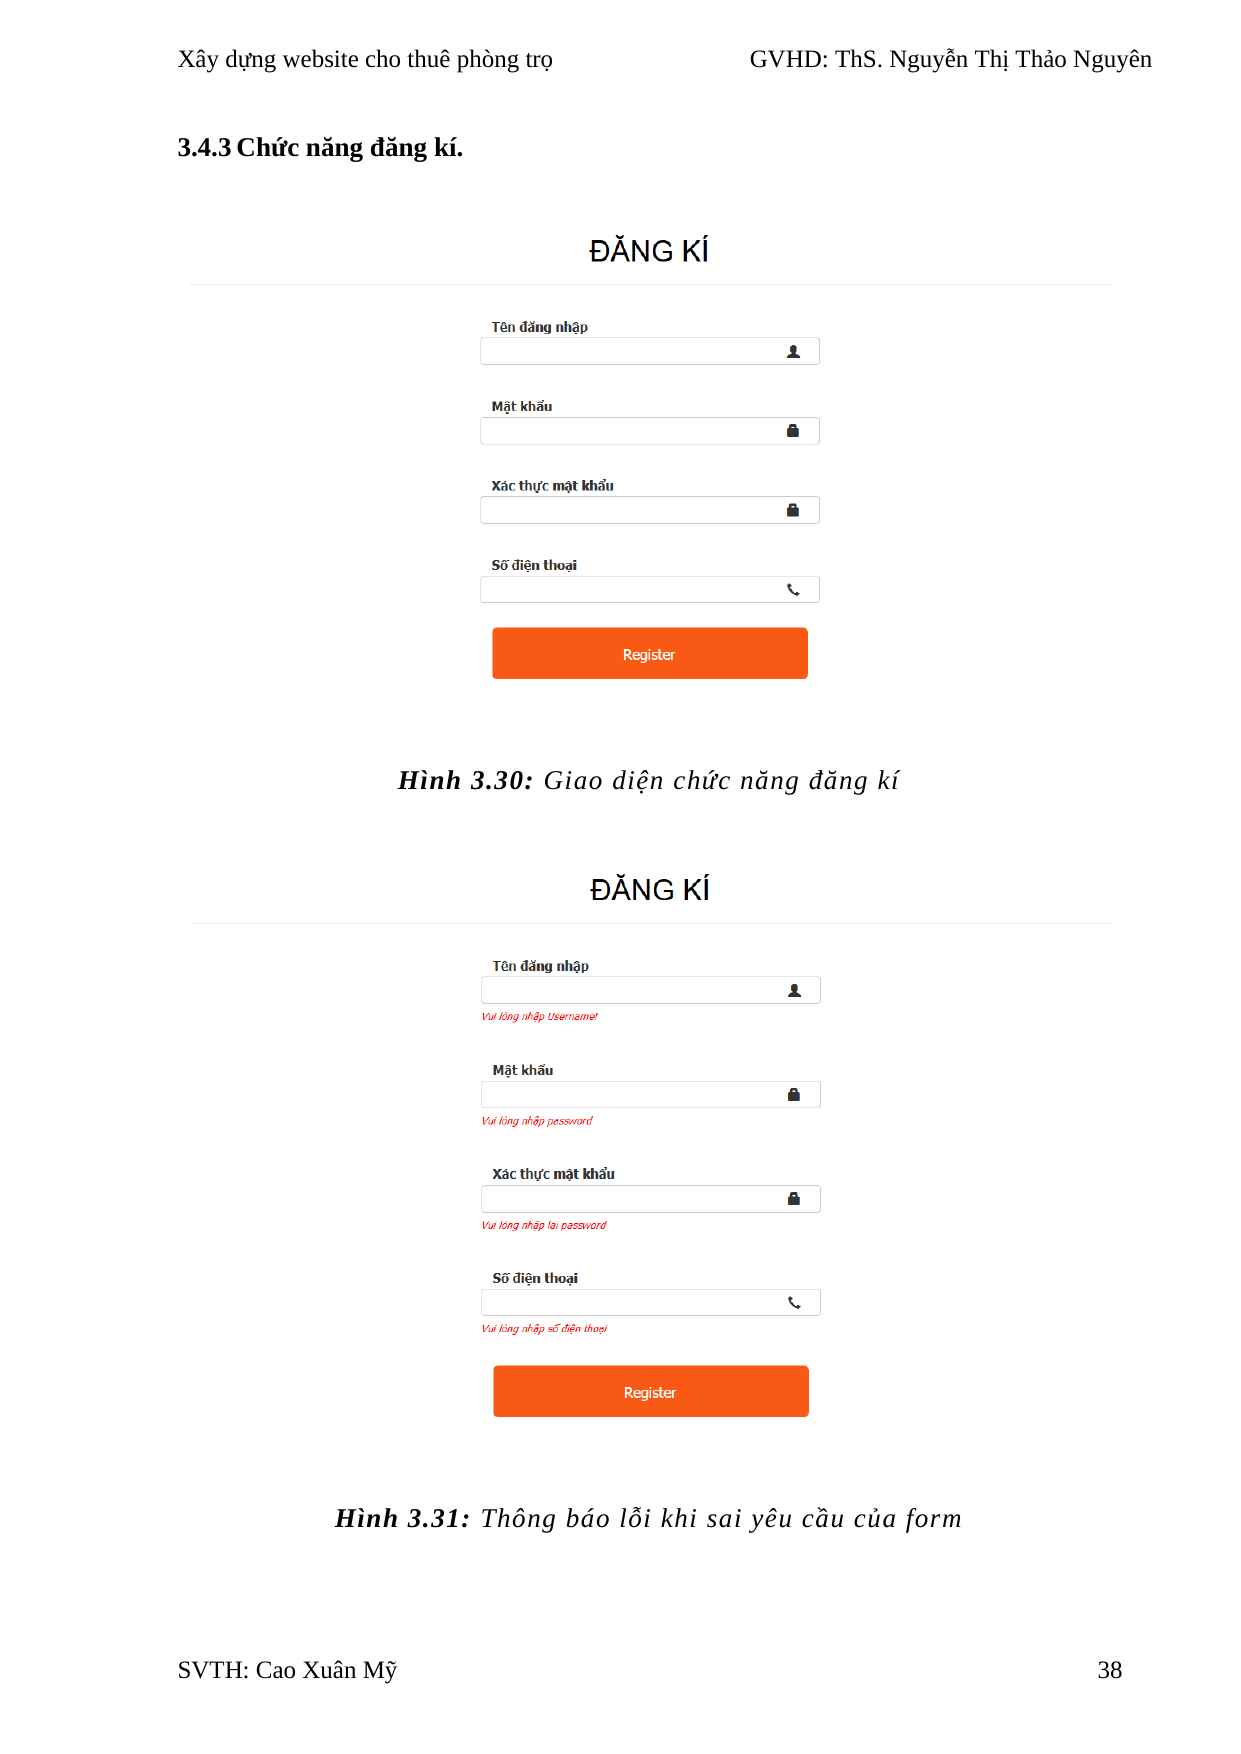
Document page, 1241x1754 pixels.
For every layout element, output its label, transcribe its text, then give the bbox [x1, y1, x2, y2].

picture [176, 227, 1122, 691]
picture [177, 866, 1123, 1429]
list Chức năng đăng kí. [177, 131, 1122, 162]
subtitle Hình 3.30: Giao diện chức năng đăng kí [177, 764, 1122, 795]
subtitle Hình 3.31: Thông báo lỗi khi sai yêu cầu của form [177, 1502, 1122, 1534]
